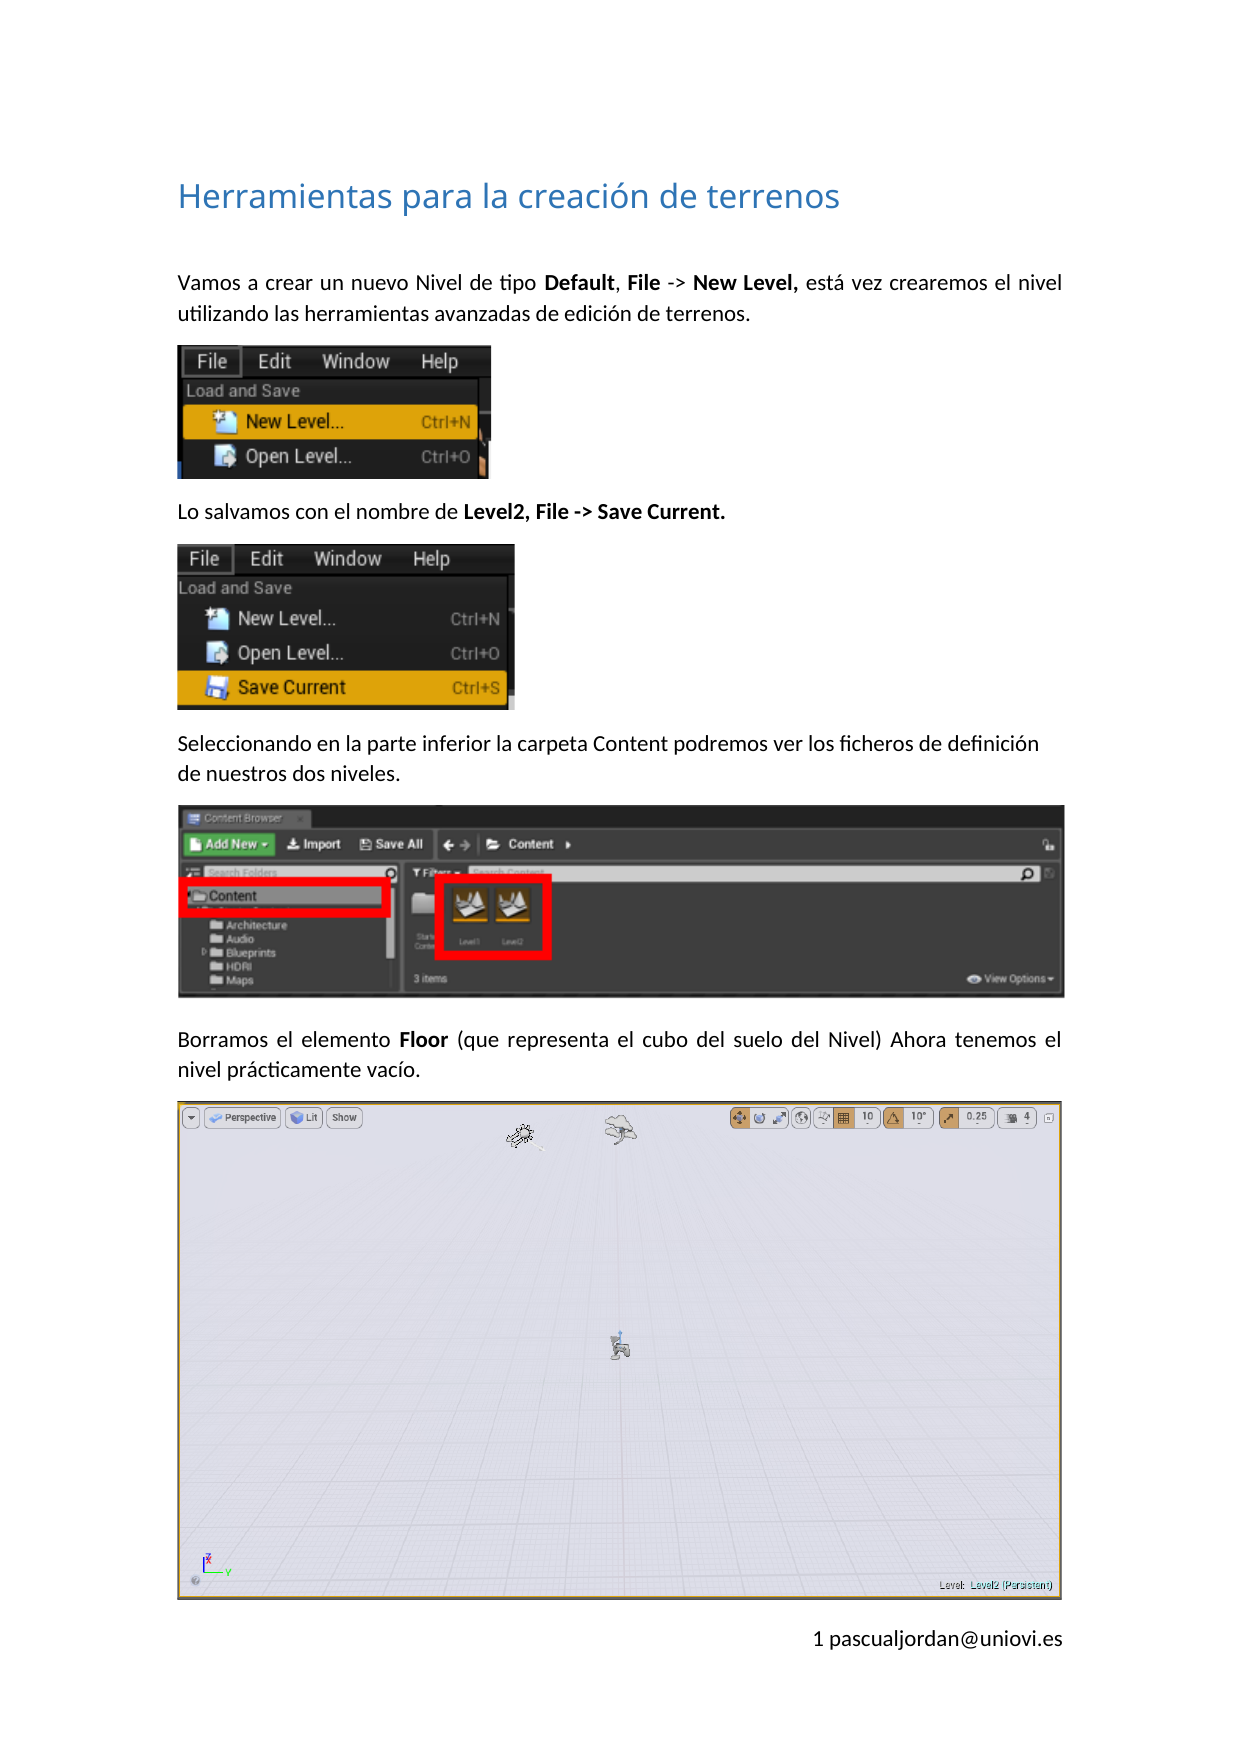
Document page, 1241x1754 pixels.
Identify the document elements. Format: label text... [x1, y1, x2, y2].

text Seleccionando en la parte inferior la carpeta Content podremos ver los ficheros de definición de nuestros dos niveles. [177, 729, 1063, 787]
picture [177, 544, 515, 710]
text Vamos a crear un nuevo Nivel de tipo Default, File -> New Level, está vez crearemos el nivel utilizando las herramientas avanzadas de edición de terrenos. [177, 268, 1063, 327]
picture [177, 1101, 1062, 1600]
picture [177, 805, 1071, 1006]
picture [177, 345, 492, 479]
text Borramos el elemento Floor (que representa el cubo del suelo del Nivel) Ahora tenemos el nivel prácticamente vacío. [177, 1025, 1063, 1083]
subtitle Herramientas para la creación de terrenos [177, 173, 1063, 218]
text Lo salvamos con el nombre de Level2, File -> Save Current. [177, 497, 1063, 525]
